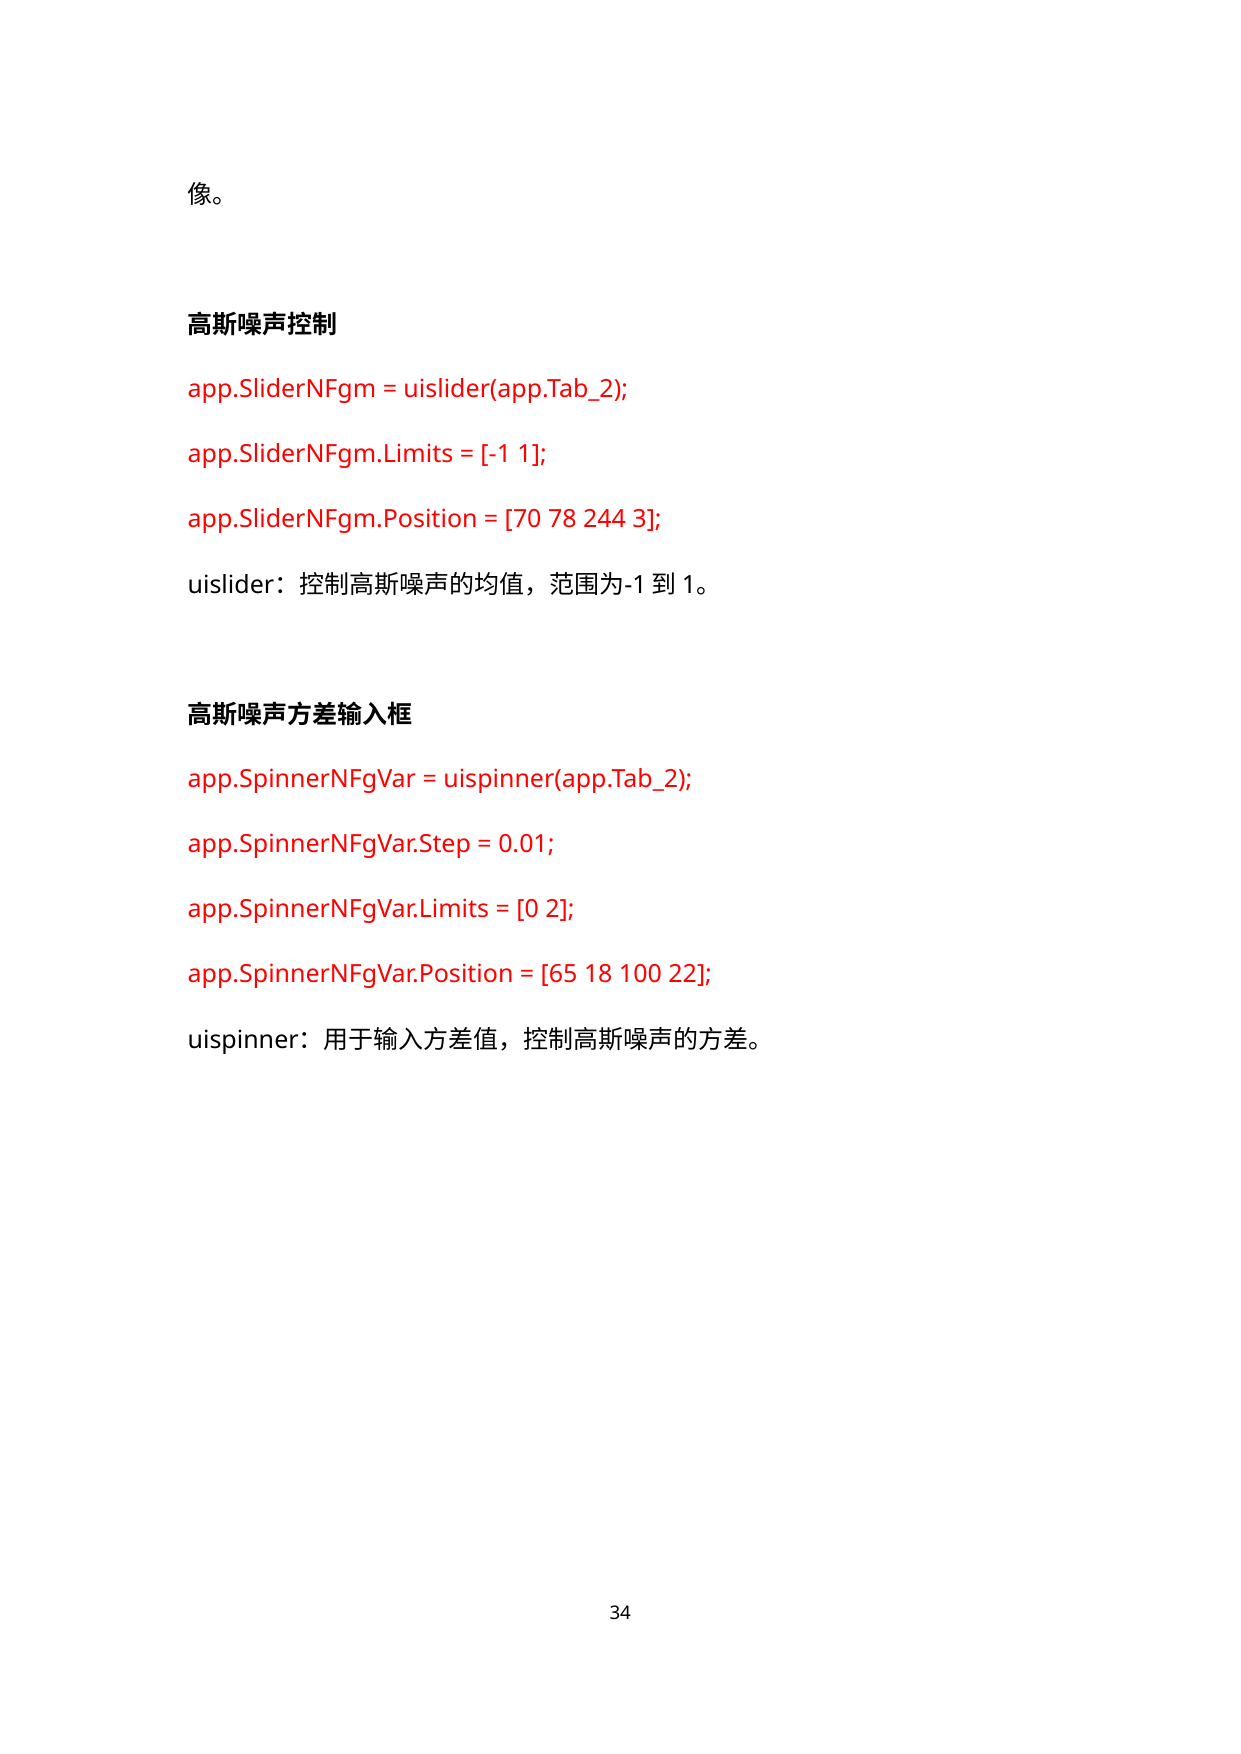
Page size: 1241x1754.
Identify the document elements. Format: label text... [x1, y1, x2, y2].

text app.SpinnerNFgVar = uispinner(app.Tab_2); [187, 745, 1053, 810]
text app.SliderNFgm = uislider(app.Tab_2); [187, 355, 1053, 420]
text uispinner：用于输入方差值，控制高斯噪声的方差。 [187, 1005, 1053, 1070]
text app.SliderNFgm.Position = [70 78 244 3]; [187, 485, 1053, 550]
text 高斯噪声控制 [187, 290, 1053, 355]
text app.SpinnerNFgVar.Position = [65 18 100 22]; [187, 940, 1053, 1005]
text app.SpinnerNFgVar.Limits = [0 2]; [187, 875, 1053, 940]
text app.SliderNFgm.Limits = [-1 1]; [187, 420, 1053, 485]
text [187, 160, 1053, 225]
text 高斯噪声方差输入框 [187, 680, 1053, 745]
text uislider：控制高斯噪声的均值，范围为-1到1。 [187, 550, 1053, 615]
text app.SpinnerNFgVar.Step = 0.01; [187, 810, 1053, 875]
